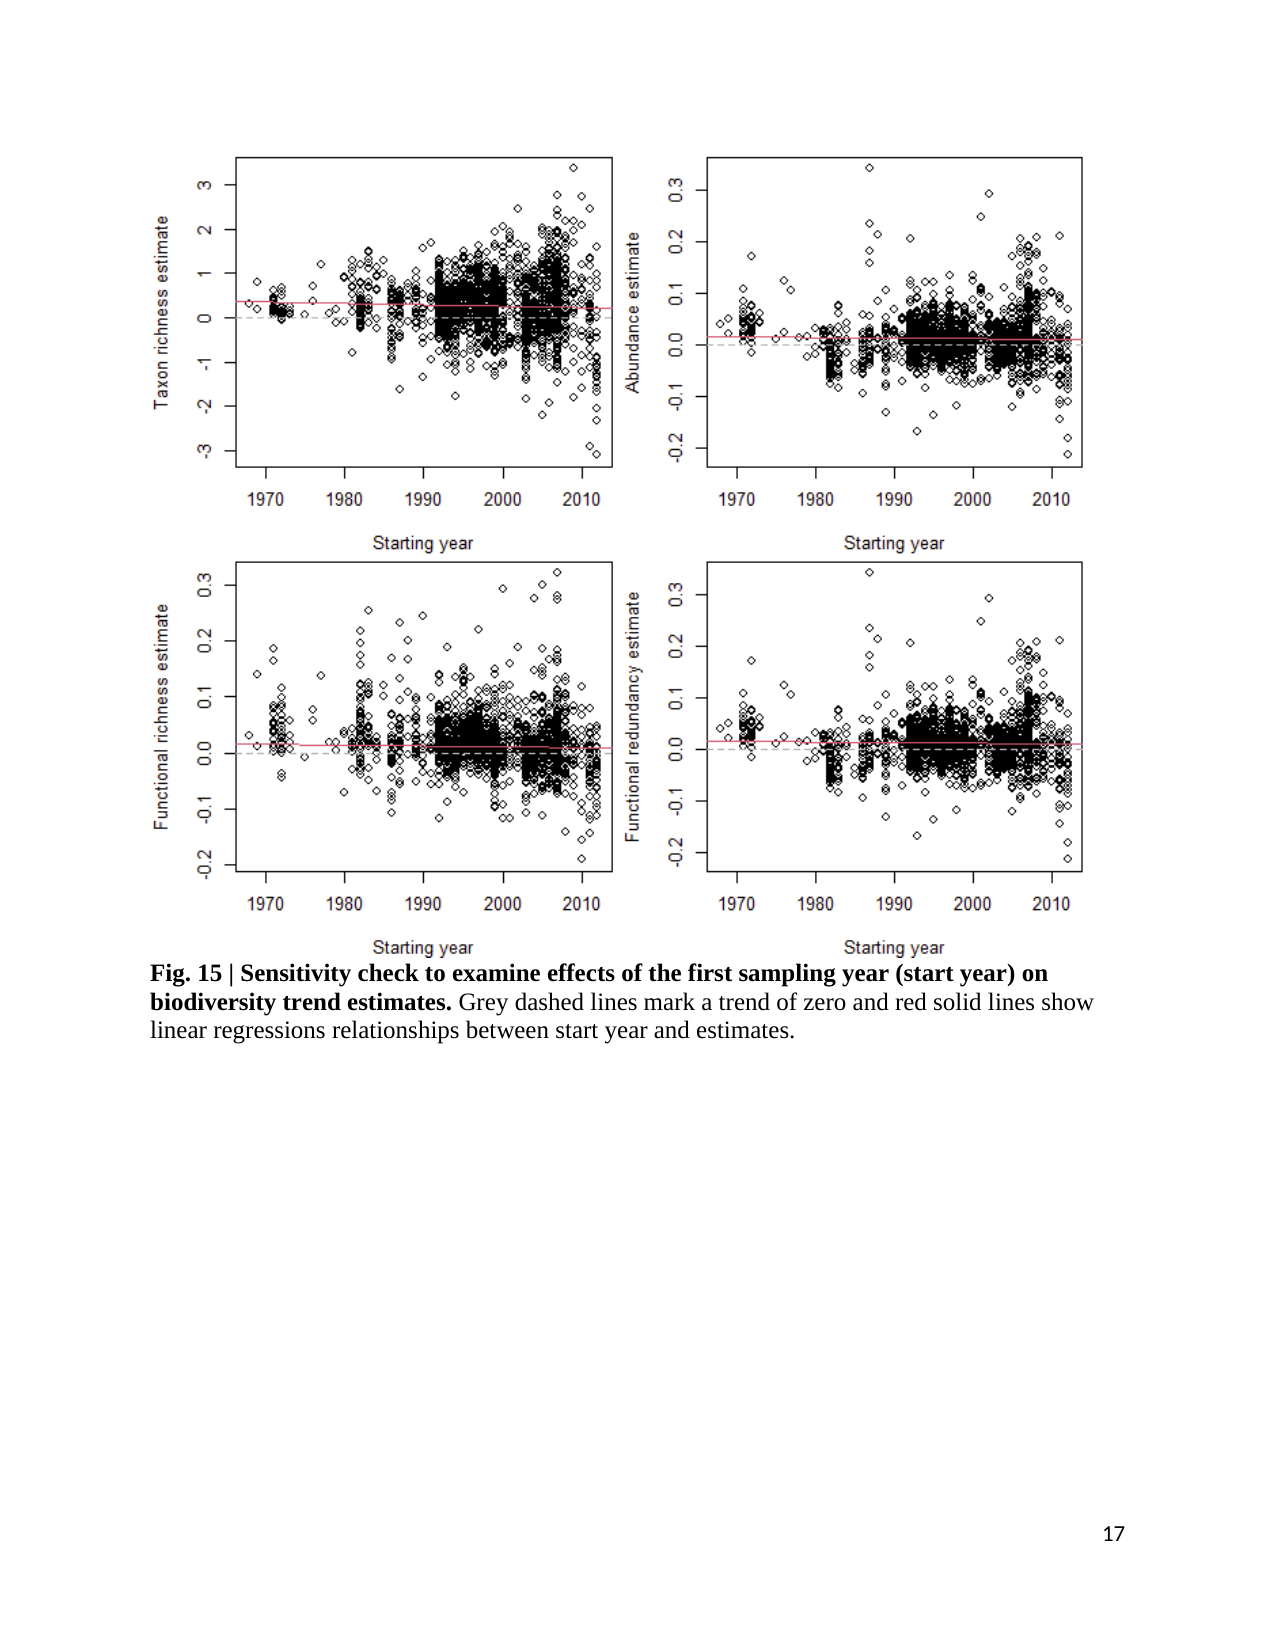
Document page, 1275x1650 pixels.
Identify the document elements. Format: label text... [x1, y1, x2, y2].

picture [150, 150, 1091, 958]
text Fig. 15 | Sensitivity check to examine effects of the first sampling year (start year) on biodiversity trend estimates. Grey dashed lines mark a trend of zero and red solid lines show linear regressions relationships between start year and estimates. [150, 958, 1125, 1044]
